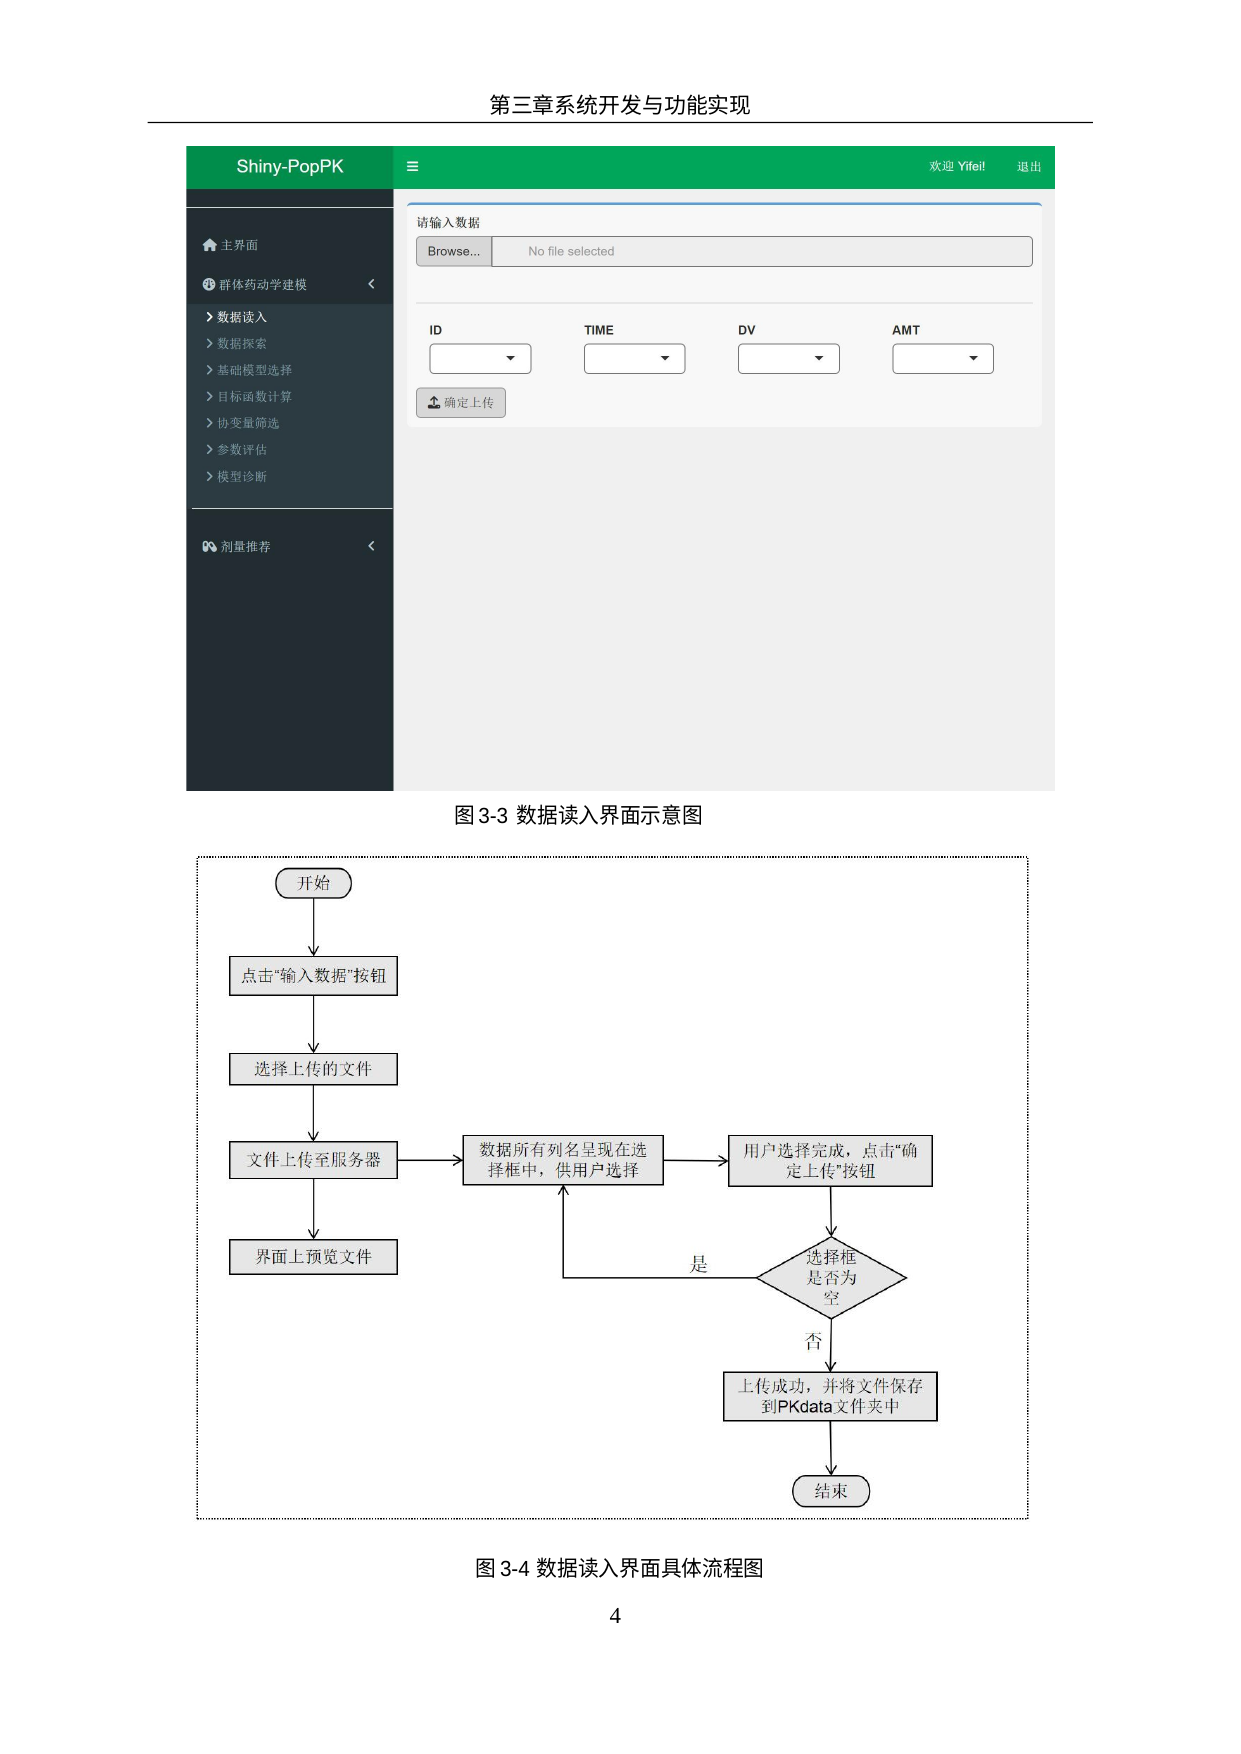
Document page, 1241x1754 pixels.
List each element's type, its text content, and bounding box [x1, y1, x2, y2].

picture [186, 146, 1055, 791]
picture [192, 852, 1031, 1522]
text 图 3-4 数据读入界面具体流程图 [203, 1551, 1036, 1582]
text 图 3-3 数据读入界面示意图 [203, 798, 953, 830]
